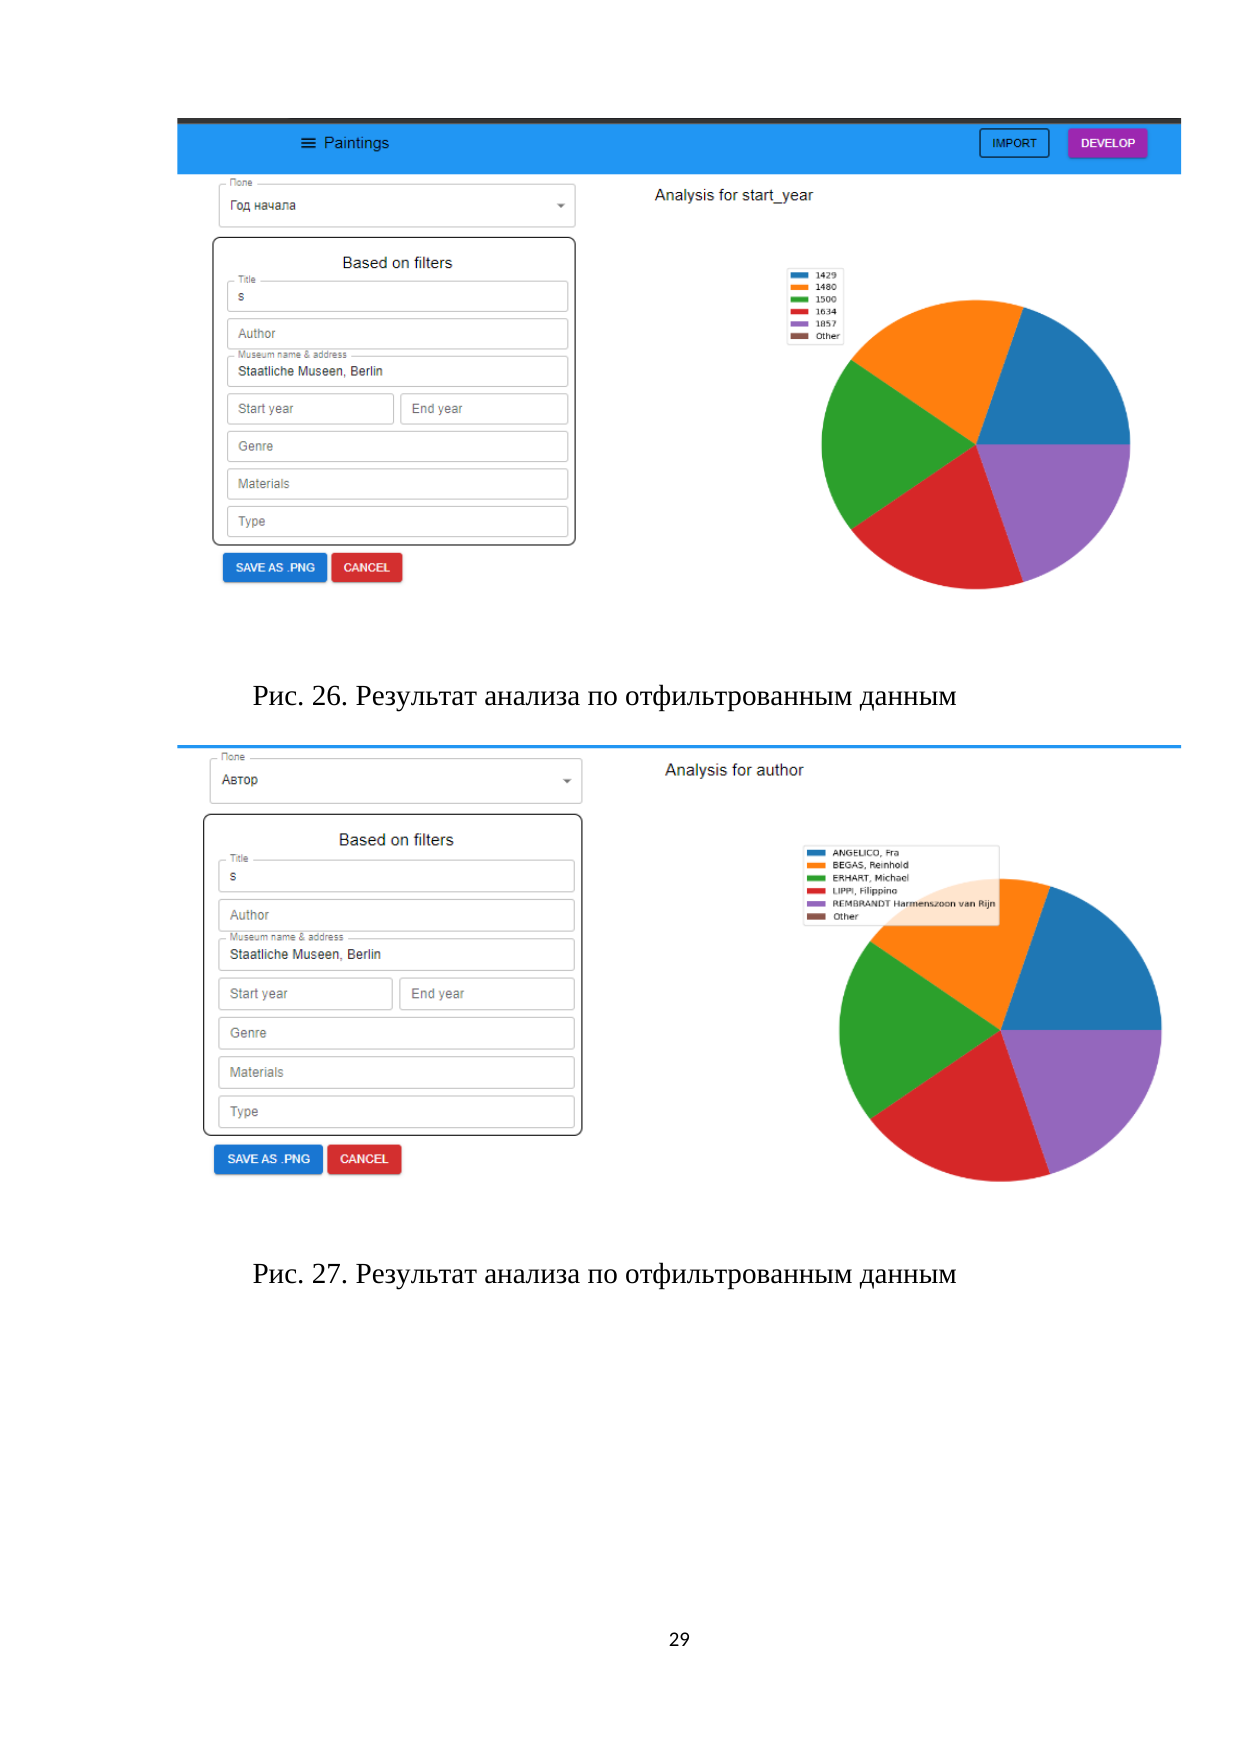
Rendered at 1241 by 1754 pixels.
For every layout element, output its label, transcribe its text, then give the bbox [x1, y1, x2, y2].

picture [177, 118, 1182, 679]
text Рис. 27. Результат анализа по отфильтрованным данным [177, 1256, 1181, 1289]
picture [177, 745, 1182, 1256]
text Рис. 26. Результат анализа по отфильтрованным данным [177, 679, 1181, 712]
